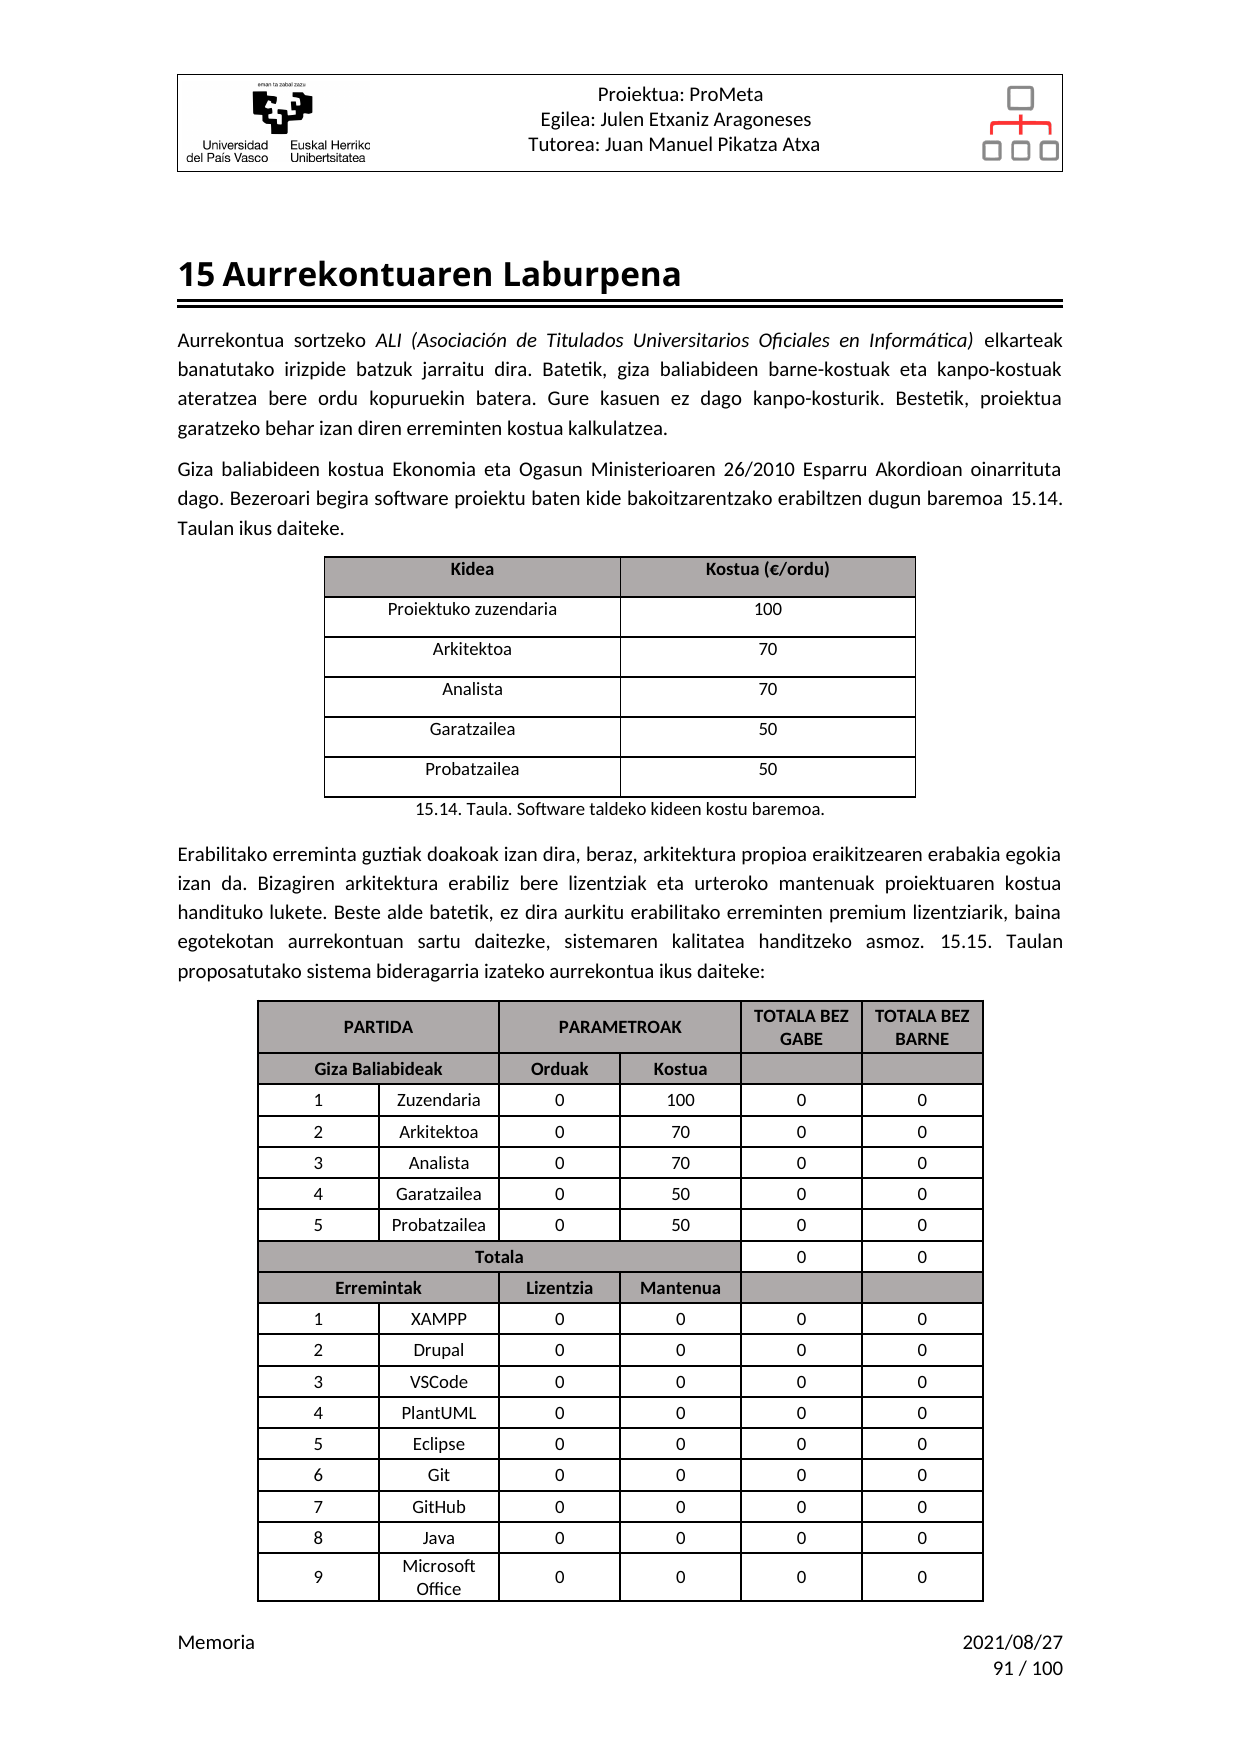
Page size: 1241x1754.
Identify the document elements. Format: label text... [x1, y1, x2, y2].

table_cell Erremintak [259, 1273, 498, 1302]
subtitle Aurrekontuaren Laburpena [177, 251, 1063, 299]
table_cell 0 [863, 1554, 982, 1600]
table_cell 0 [621, 1367, 740, 1396]
table_cell Zuzendaria [380, 1085, 498, 1114]
table_header PARAMETROAK [500, 1002, 740, 1052]
table_cell [742, 1054, 861, 1083]
table_cell 9 [259, 1554, 378, 1600]
table_cell Arkitektoa [380, 1117, 498, 1146]
table_cell 0 [742, 1335, 861, 1364]
table_cell 0 [863, 1117, 982, 1146]
table_cell 0 [863, 1367, 982, 1396]
table_cell PlantUML [380, 1398, 498, 1427]
table_cell 8 [259, 1523, 378, 1552]
table_cell Java [380, 1523, 498, 1552]
table_header TOTALA BEZ BARNE [863, 1002, 982, 1052]
table_cell Probatzailea [380, 1210, 498, 1239]
table_cell Giza Baliabideak [259, 1054, 498, 1083]
table_cell 0 [500, 1117, 619, 1146]
table_cell XAMPP [380, 1304, 498, 1333]
table_cell 3 [259, 1148, 378, 1177]
table_cell 1 [259, 1085, 378, 1114]
table_cell 50 [621, 758, 915, 796]
table_cell 50 [621, 1210, 740, 1239]
table_cell 0 [742, 1117, 861, 1146]
table_header Kidea [325, 558, 620, 596]
table_cell 0 [863, 1085, 982, 1114]
table_cell 50 [621, 1179, 740, 1208]
table_cell 0 [742, 1398, 861, 1427]
table_cell Proiektuko zuzendaria [325, 598, 620, 636]
table_cell Mantenua [621, 1273, 740, 1302]
table_cell 0 [500, 1210, 619, 1239]
table_cell 0 [500, 1460, 619, 1489]
table_cell Eclipse [380, 1429, 498, 1458]
table_cell Garatzailea [380, 1179, 498, 1208]
table_cell 0 [742, 1304, 861, 1333]
table_cell 0 [742, 1460, 861, 1489]
table_cell Totala [259, 1242, 740, 1271]
table_cell 0 [500, 1523, 619, 1552]
table_cell 0 [500, 1367, 619, 1396]
table_cell 0 [742, 1554, 861, 1600]
table_cell [863, 1273, 982, 1302]
table_cell 4 [259, 1398, 378, 1427]
table_cell 6 [259, 1460, 378, 1489]
table_cell 0 [742, 1492, 861, 1521]
table_cell 0 [500, 1554, 619, 1600]
table_cell 5 [259, 1210, 378, 1239]
table_cell 0 [500, 1429, 619, 1458]
table_cell 0 [500, 1492, 619, 1521]
table_cell 0 [863, 1179, 982, 1208]
table_cell 70 [621, 1117, 740, 1146]
table_cell 0 [621, 1398, 740, 1427]
table_cell 70 [621, 1148, 740, 1177]
table_cell 0 [863, 1398, 982, 1427]
table_cell 0 [742, 1085, 861, 1114]
table_cell 0 [621, 1429, 740, 1458]
table_cell Analista [325, 678, 620, 716]
text Aurrekontua sortzeko ALI (Asociación de Titulados Universitarios Oficiales en Informática) elkarteak banatutako irizpide batzuk jarraitu dira. Batetik, giza baliabideen barne-kostuak eta kanpo-kostuak ateratzea bere ordu kopuruekin batera. Gure kasuen ez dago kanpo-kosturik. Bestetik, proiektua garatzeko behar izan diren erreminten kostua kalkulatzea. [177, 327, 1063, 440]
table_header TOTALA BEZ GABE [742, 1002, 861, 1052]
table_cell 0 [742, 1210, 861, 1239]
table_cell 0 [863, 1492, 982, 1521]
table_cell 0 [742, 1429, 861, 1458]
table_cell Drupal [380, 1335, 498, 1364]
table_cell 0 [863, 1523, 982, 1552]
table_cell 0 [621, 1335, 740, 1364]
table_cell [742, 1273, 861, 1302]
table_cell 0 [621, 1554, 740, 1600]
table_cell Garatzailea [325, 718, 620, 756]
table_cell 5 [259, 1429, 378, 1458]
table_cell 0 [863, 1304, 982, 1333]
table_cell 0 [621, 1492, 740, 1521]
table_cell Probatzailea [325, 758, 620, 796]
table_cell 50 [621, 718, 915, 756]
table_cell Kostua [621, 1054, 740, 1083]
table_cell 2 [259, 1117, 378, 1146]
table_cell 0 [863, 1335, 982, 1364]
table_cell 0 [742, 1523, 861, 1552]
table_cell 0 [742, 1367, 861, 1396]
table_cell 0 [621, 1460, 740, 1489]
table_cell 70 [621, 638, 915, 676]
table_cell 0 [863, 1148, 982, 1177]
table_cell Git [380, 1460, 498, 1489]
table_cell Orduak [500, 1054, 619, 1083]
table_cell 0 [500, 1335, 619, 1364]
table_cell Lizentzia [500, 1273, 619, 1302]
table_cell 0 [500, 1148, 619, 1177]
table_cell 0 [863, 1242, 982, 1271]
table_cell 0 [863, 1460, 982, 1489]
table_cell Analista [380, 1148, 498, 1177]
table_cell Arkitektoa [325, 638, 620, 676]
table_cell 0 [621, 1304, 740, 1333]
table_cell 0 [863, 1210, 982, 1239]
table_cell VSCode [380, 1367, 498, 1396]
table_cell [863, 1054, 982, 1083]
table_cell 0 [621, 1523, 740, 1552]
table_cell 0 [742, 1148, 861, 1177]
table_header PARTIDA [259, 1002, 498, 1052]
table_cell 1 [259, 1304, 378, 1333]
picture [182, 81, 370, 162]
table_cell 2 [259, 1335, 378, 1364]
table_cell 100 [621, 598, 915, 636]
table_cell 7 [259, 1492, 378, 1521]
table_cell 70 [621, 678, 915, 716]
table_cell 0 [742, 1179, 861, 1208]
table_cell Microsoft Office [380, 1554, 498, 1600]
table_cell 0 [742, 1242, 861, 1271]
table_cell 0 [500, 1085, 619, 1114]
table_cell 3 [259, 1367, 378, 1396]
table_cell 0 [863, 1429, 982, 1458]
table_cell 100 [621, 1085, 740, 1114]
table_cell 0 [500, 1398, 619, 1427]
table_cell 0 [500, 1304, 619, 1333]
table_cell 4 [259, 1179, 378, 1208]
table_cell GitHub [380, 1492, 498, 1521]
picture [978, 80, 1060, 162]
table_header Kostua (€/ordu) [621, 558, 915, 596]
table_cell 0 [500, 1179, 619, 1208]
